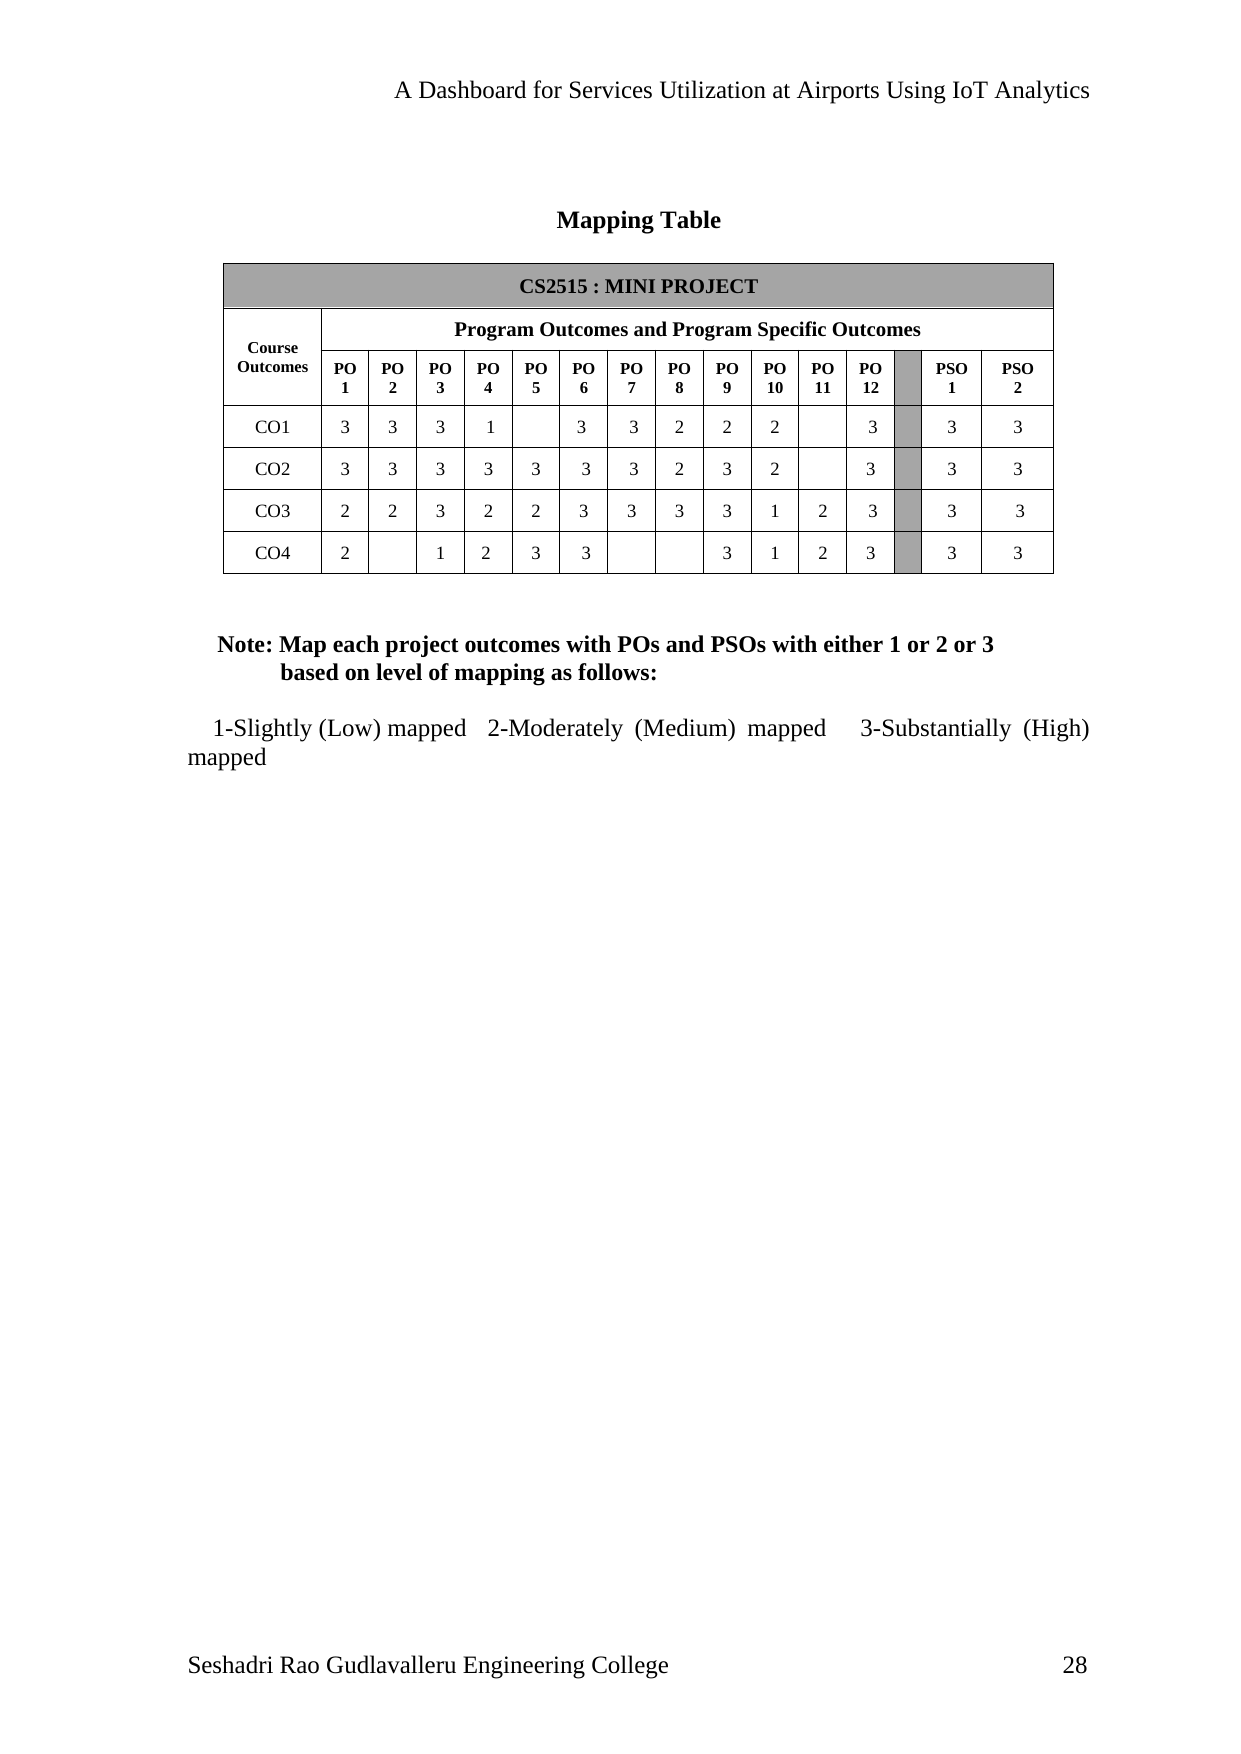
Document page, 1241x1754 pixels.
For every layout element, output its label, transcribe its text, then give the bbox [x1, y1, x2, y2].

text Mapping Table [187, 205, 1090, 234]
table_cell 3 [369, 406, 416, 447]
table_cell PO 6 [560, 351, 607, 405]
table_cell 2 [656, 448, 703, 489]
table_cell 3 [982, 490, 1053, 531]
table_cell 3 [513, 532, 559, 573]
table_cell 1 [752, 532, 798, 573]
table_cell 1 [417, 532, 464, 573]
table_cell 3 [922, 406, 981, 447]
table_cell 3 [982, 448, 1053, 489]
table_cell 3 [322, 448, 368, 489]
table_cell 2 [656, 406, 703, 447]
table_cell [895, 448, 921, 489]
table_cell 3 [704, 490, 751, 531]
table_cell CO3 [224, 490, 321, 531]
table_cell 2 [322, 532, 368, 573]
table_cell Program Outcomes and Program Specific Outcomes [322, 309, 1053, 349]
table_cell PO 8 [656, 351, 703, 405]
table_cell 3 [560, 490, 607, 531]
table_cell PO 2 [369, 351, 416, 405]
table_cell 3 [513, 448, 559, 489]
table_cell [895, 490, 921, 531]
table_cell [656, 532, 703, 573]
table_cell PO 7 [608, 351, 655, 405]
table_cell PO 5 [513, 351, 559, 405]
table_cell 3 [560, 406, 607, 447]
table_cell 3 [465, 448, 512, 489]
table_cell 3 [847, 448, 894, 489]
table_cell PO 10 [752, 351, 798, 405]
table_cell 1 [465, 406, 512, 447]
table_cell PO 4 [465, 351, 512, 405]
text Note: Map each project outcomes with POs and PSOs with either 1 or 2 or 3 based on level of mapping as follows: [187, 603, 1059, 686]
table_cell 1 [752, 490, 798, 531]
table_cell PO 11 [799, 351, 846, 405]
text 1-Slightly (Low) mapped 2-Moderately (Medium) mapped 3-Substantially (High) mapped [187, 713, 1090, 771]
table_cell [513, 406, 559, 447]
table_cell 2 [322, 490, 368, 531]
table_cell 3 [322, 406, 368, 447]
table_cell 3 [656, 490, 703, 531]
table_cell [895, 406, 921, 447]
table_cell 2 [465, 532, 512, 573]
table_cell 3 [704, 532, 751, 573]
table_header CS2515 : MINI PROJECT [224, 264, 1053, 307]
table_cell 2 [513, 490, 559, 531]
table_cell 3 [982, 406, 1053, 447]
table_cell 2 [369, 490, 416, 531]
table_cell 3 [704, 448, 751, 489]
table_cell 3 [922, 448, 981, 489]
table_cell 3 [922, 532, 981, 573]
table_cell 3 [608, 406, 655, 447]
table_cell [895, 532, 921, 573]
table_cell 2 [752, 448, 798, 489]
table_cell 2 [465, 490, 512, 531]
table_cell CO2 [224, 448, 321, 489]
table_cell 3 [417, 406, 464, 447]
table_cell PO 1 [322, 351, 368, 405]
table_cell 2 [799, 490, 846, 531]
table_cell PSO 1 [922, 351, 981, 405]
table_cell 3 [608, 490, 655, 531]
table_cell 3 [417, 490, 464, 531]
table_cell 3 [847, 532, 894, 573]
table_cell 3 [982, 532, 1053, 573]
table_cell CO4 [224, 532, 321, 573]
table_cell CO1 [224, 406, 321, 447]
table_cell Course Outcomes [224, 309, 321, 405]
table_cell 3 [560, 448, 607, 489]
table_cell PO 3 [417, 351, 464, 405]
table_cell PO 12 [847, 351, 894, 405]
table_cell 2 [704, 406, 751, 447]
table_cell [369, 532, 416, 573]
table_cell [799, 406, 846, 447]
table_cell [895, 351, 921, 405]
table_cell PSO 2 [982, 351, 1053, 405]
table_cell 3 [560, 532, 607, 573]
table_cell 3 [847, 490, 894, 531]
table_cell [799, 448, 846, 489]
table_cell 2 [799, 532, 846, 573]
table_cell 3 [417, 448, 464, 489]
table_cell PO 9 [704, 351, 751, 405]
table_cell 3 [608, 448, 655, 489]
table_cell [608, 532, 655, 573]
table_cell 2 [752, 406, 798, 447]
table_cell 3 [847, 406, 894, 447]
table_cell 3 [922, 490, 981, 531]
table_cell 3 [369, 448, 416, 489]
